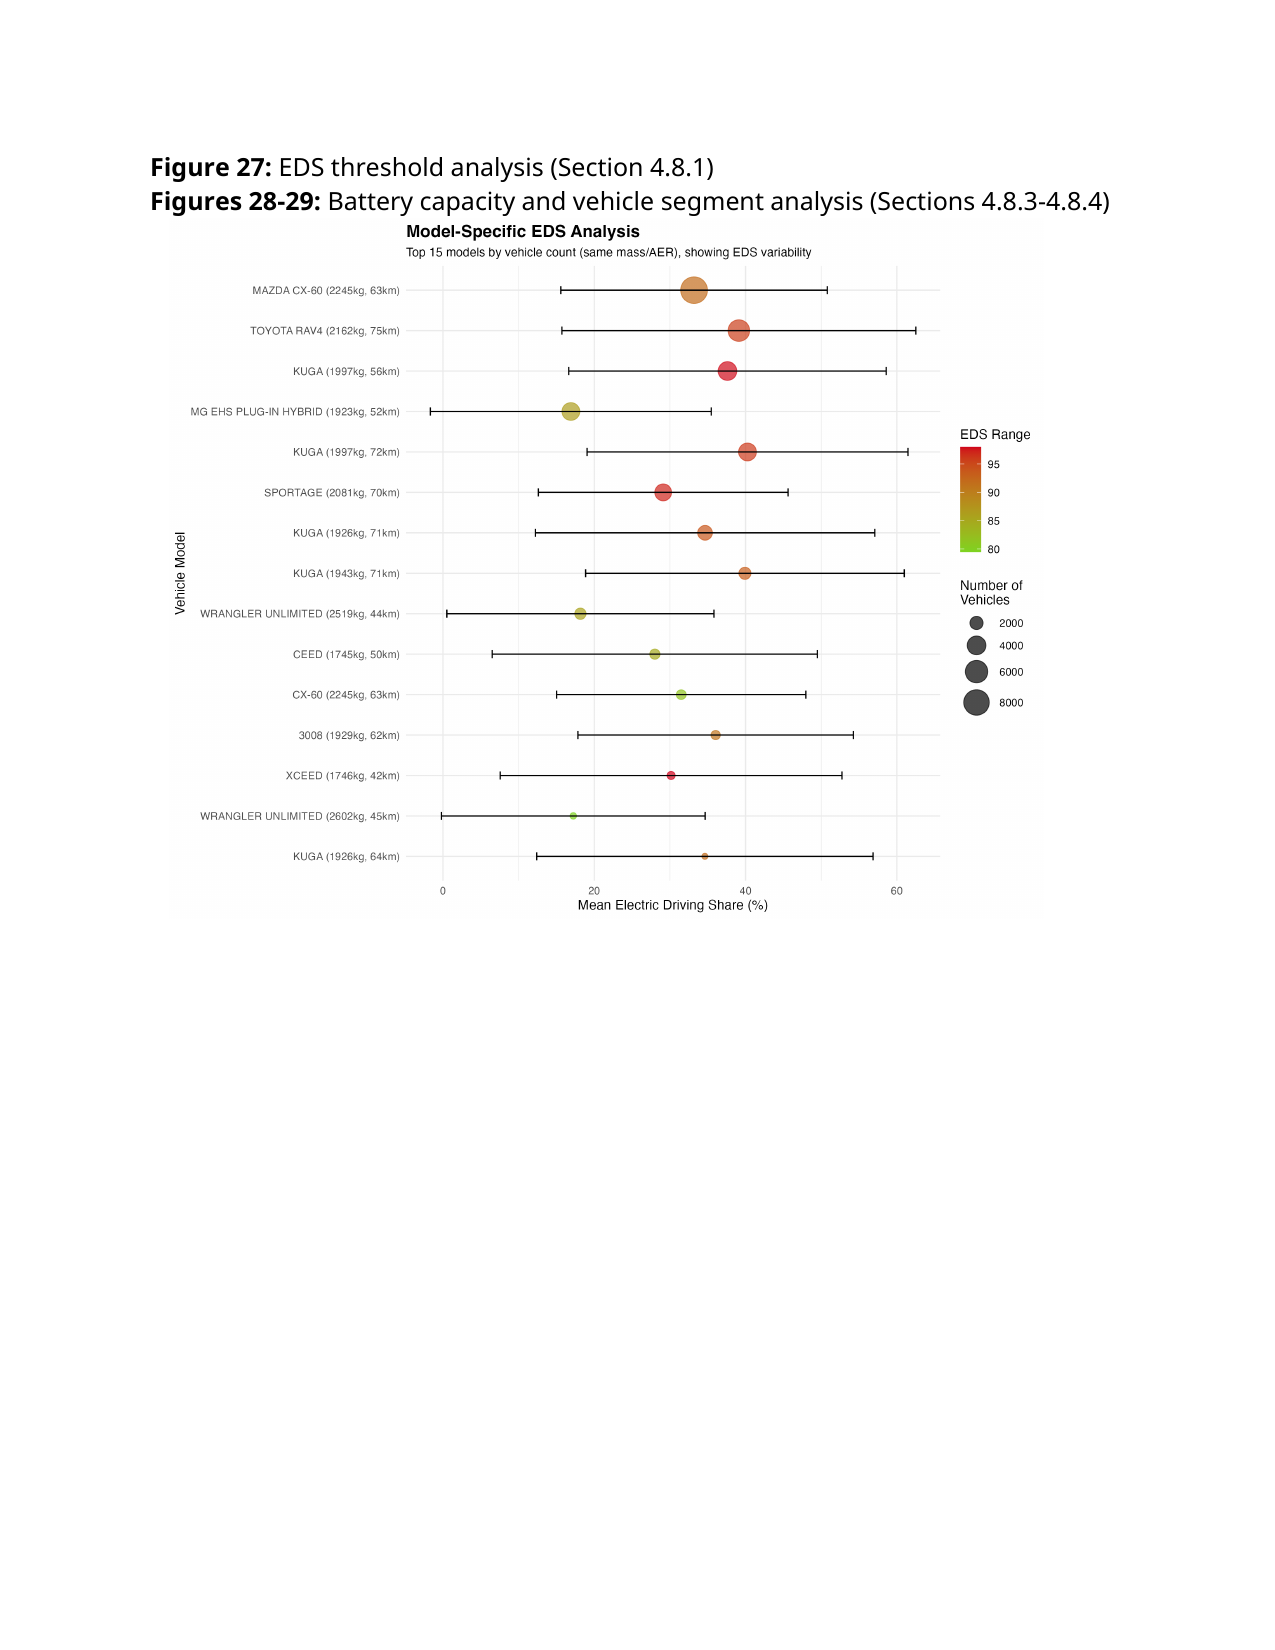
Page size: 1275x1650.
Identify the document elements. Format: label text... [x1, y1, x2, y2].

picture [168, 218, 1044, 919]
